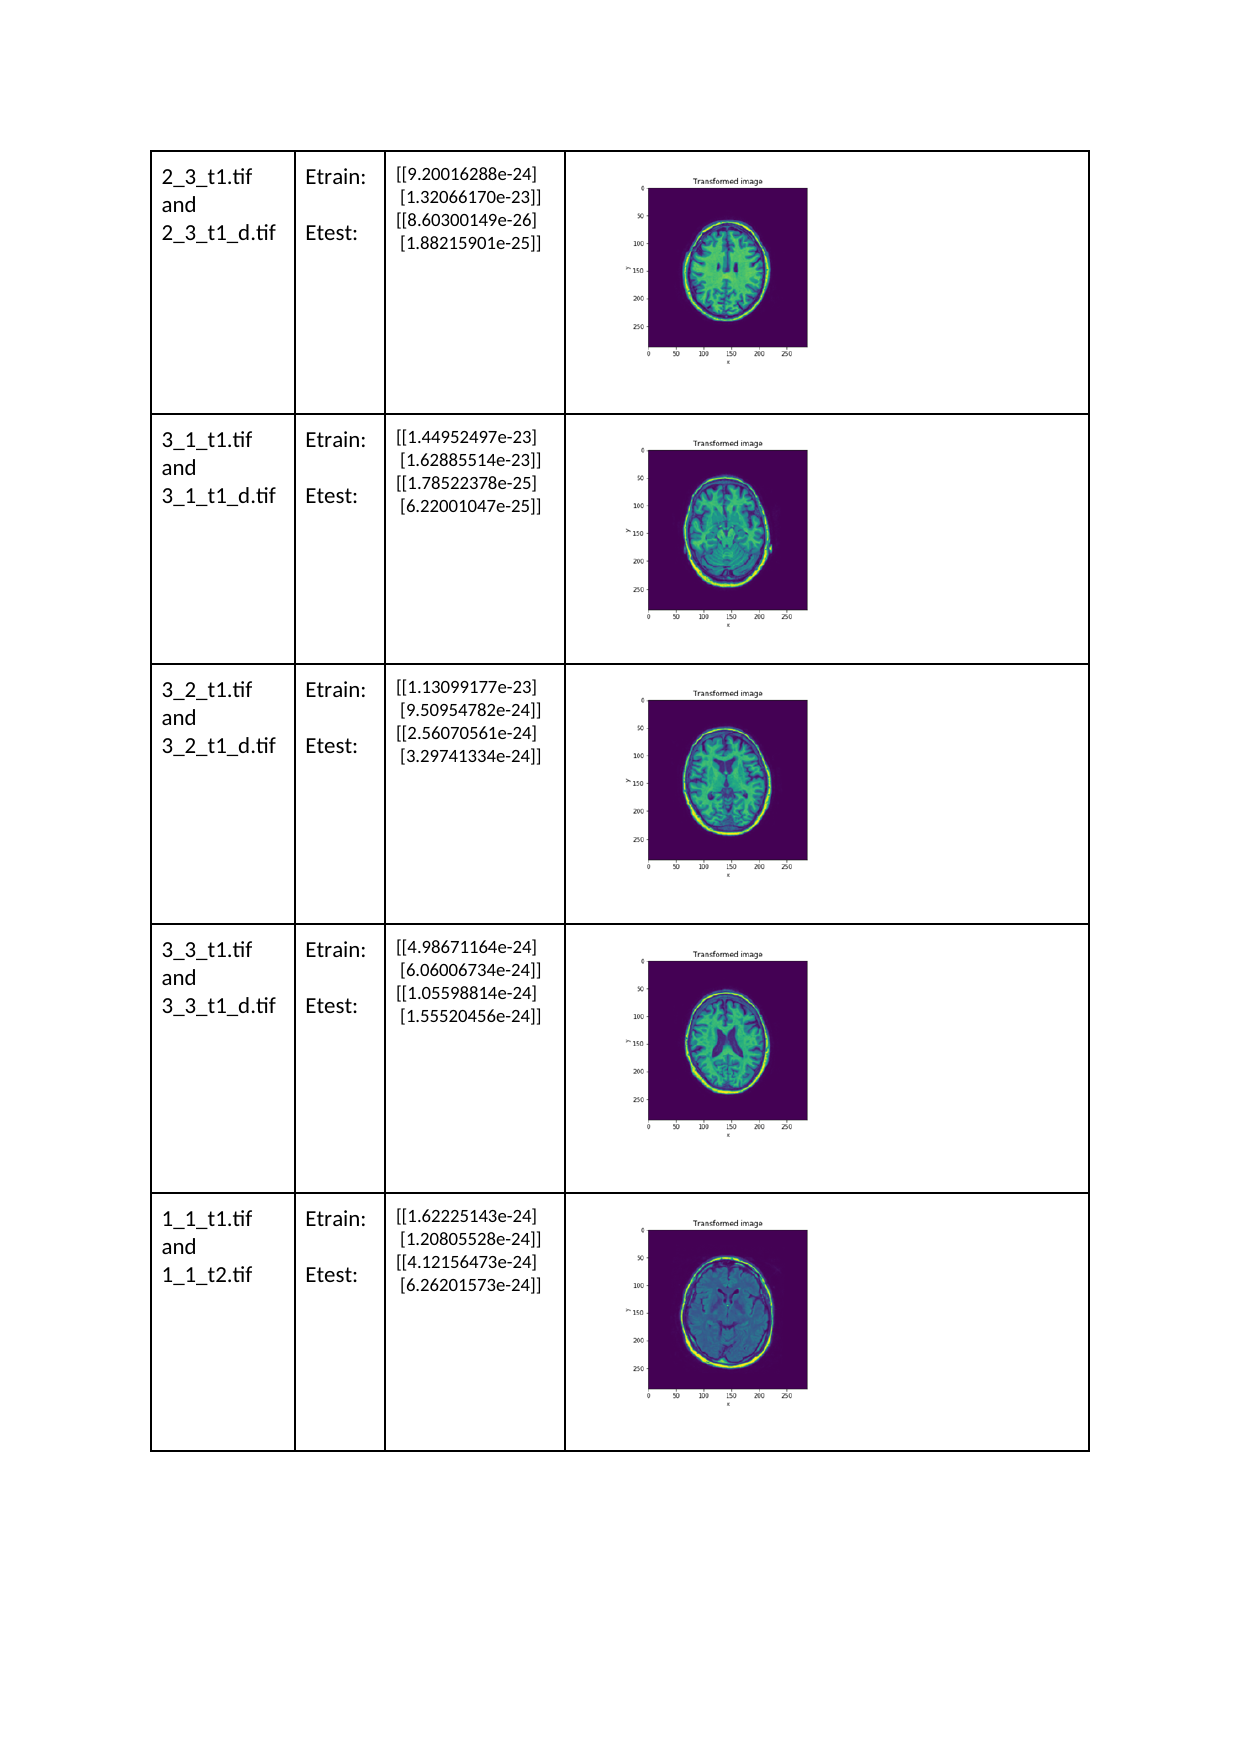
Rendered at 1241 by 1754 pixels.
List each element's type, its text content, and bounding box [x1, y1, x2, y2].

table_cell [566, 152, 1088, 412]
table_cell 2_3_t1.tif and 2_3_t1_d.tif [152, 152, 294, 412]
table_cell [566, 1194, 1088, 1450]
table_cell [[1.62225143e-24] [1.20805528e-24]] [[4.12156473e-24] [6.26201573e-24]] [386, 1194, 564, 1450]
table_cell 3_3_t1.tif and 3_3_t1_d.tif [152, 925, 294, 1192]
table_cell [[1.44952497e-23] [1.62885514e-23]] [[1.78522378e-25] [6.22001047e-25]] [386, 415, 564, 662]
table_cell [566, 665, 1088, 923]
table_cell Etrain: Etest: [296, 152, 384, 412]
picture [575, 162, 1081, 373]
table_cell 1_1_t1.tif and 1_1_t2.tif [152, 1194, 294, 1450]
table_cell [[9.20016288e-24] [1.32066170e-23]] [[8.60300149e-26] [1.88215901e-25]] [386, 152, 564, 412]
table_cell Etrain: Etest: [296, 415, 384, 662]
table_cell [566, 415, 1088, 662]
table_cell 3_1_t1.tif and 3_1_t1_d.tif [152, 415, 294, 662]
table_cell Etrain: Etest: [296, 1194, 384, 1450]
table_cell Etrain: Etest: [296, 665, 384, 923]
table_cell Etrain: Etest: [296, 925, 384, 1192]
picture [575, 1204, 1081, 1415]
table_cell [566, 925, 1088, 1192]
table_cell [[4.98671164e-24] [6.06006734e-24]] [[1.05598814e-24] [1.55520456e-24]] [386, 925, 564, 1192]
picture [575, 425, 1081, 636]
table_cell [[1.13099177e-23] [9.50954782e-24]] [[2.56070561e-24] [3.29741334e-24]] [386, 665, 564, 923]
table_cell 3_2_t1.tif and 3_2_t1_d.tif [152, 665, 294, 923]
picture [575, 675, 1081, 886]
picture [575, 935, 1081, 1146]
